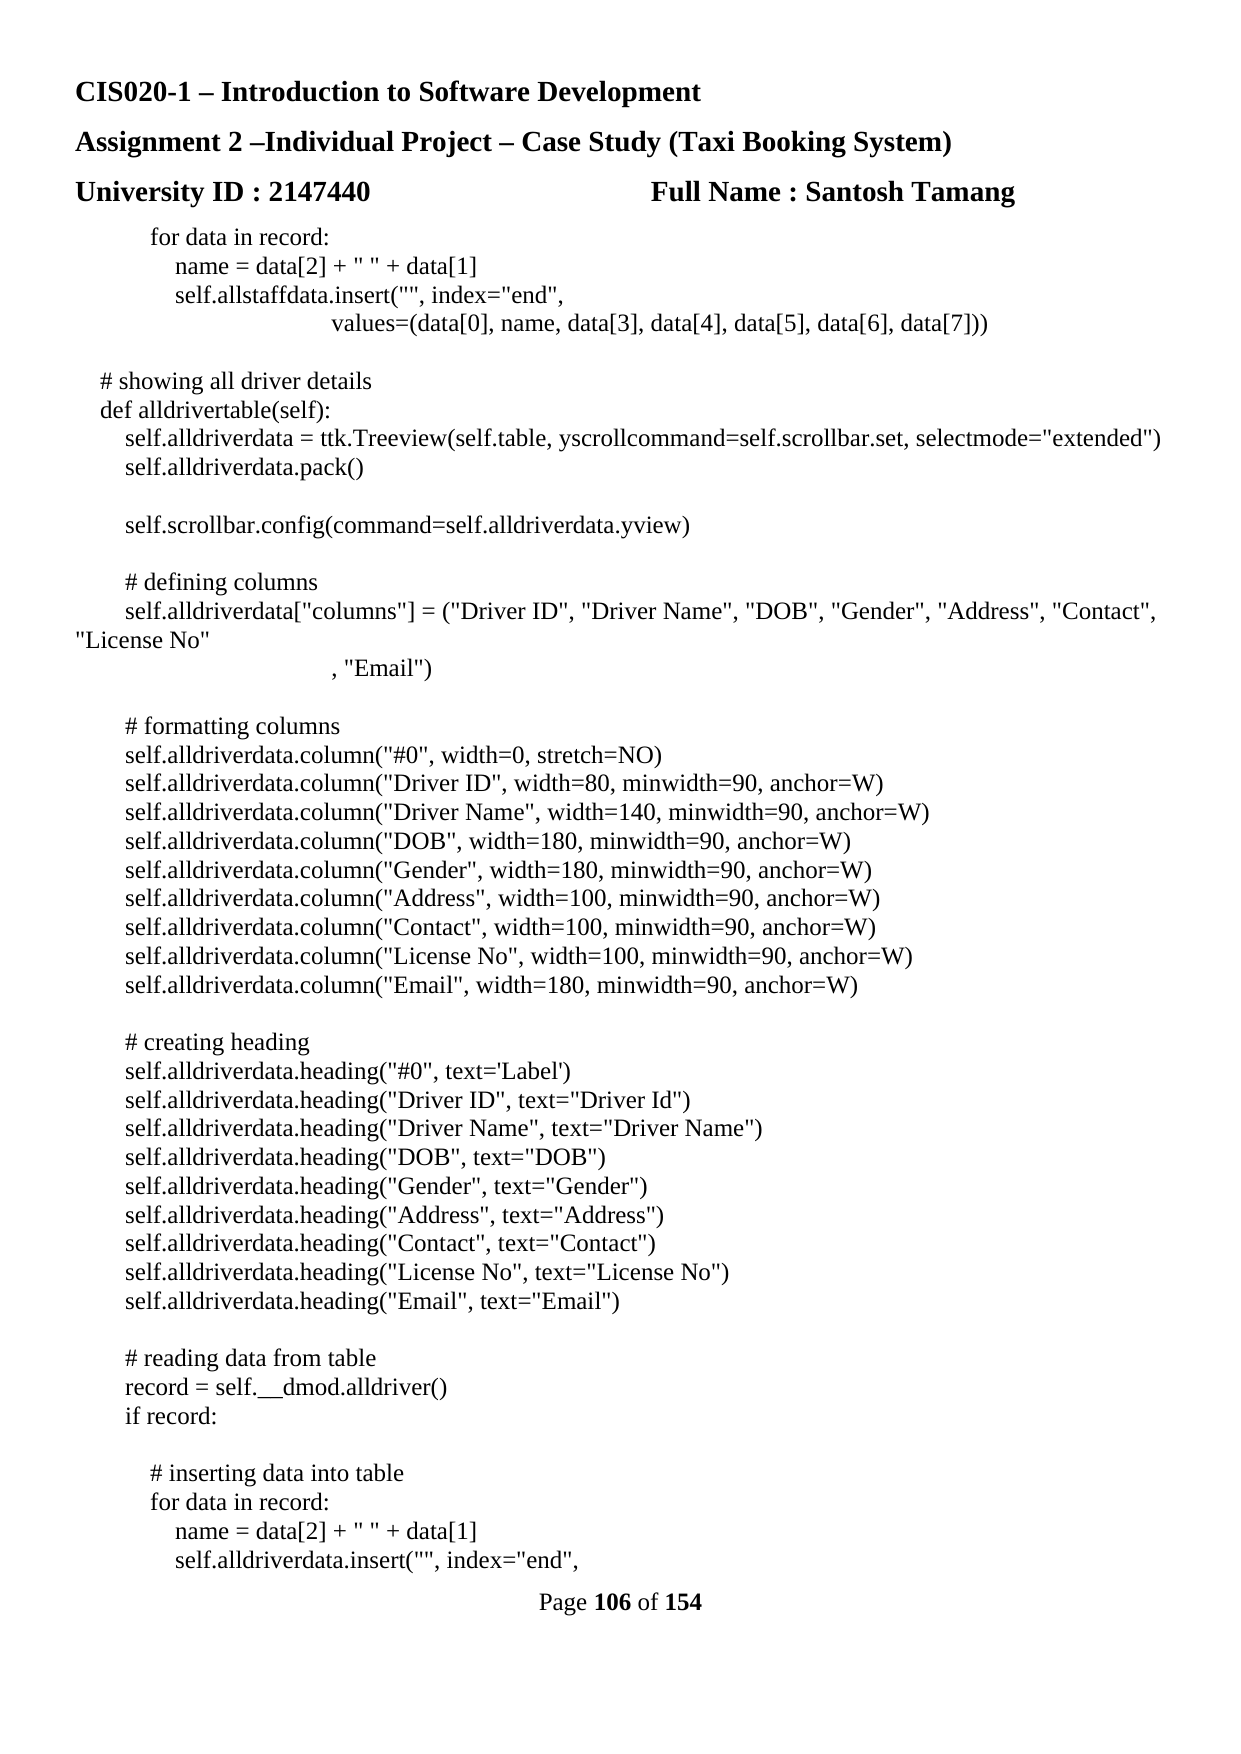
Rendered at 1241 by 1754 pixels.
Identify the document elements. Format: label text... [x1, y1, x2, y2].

text self.scrollbar.config(command=self.alldriverdata.yview) [75, 510, 1165, 538]
text self.alldriverdata.heading("Driver Name", text="Driver Name") [75, 1113, 1165, 1142]
text self.alldriverdata["columns"] = ("Driver ID", "Driver Name", "DOB", "Gender", "Address", "Contact", "License No" [75, 596, 1165, 653]
text self.alldriverdata.column("Email", width=180, minwidth=90, anchor=W) [75, 970, 1165, 998]
text self.alldriverdata.insert("", index="end", [75, 1545, 1165, 1573]
text self.alldriverdata.heading("#0", text='Label') [75, 1056, 1165, 1085]
text name = data[2] + " " + data[1] [75, 1516, 1165, 1545]
text # inserting data into table [75, 1458, 1165, 1487]
text self.alldriverdata.column("License No", width=100, minwidth=90, anchor=W) [75, 941, 1165, 970]
text # reading data from table [75, 1343, 1165, 1372]
text # defining columns [75, 567, 1165, 596]
text values=(data[0], name, data[3], data[4], data[5], data[6], data[7])) [75, 308, 1165, 337]
text self.alldriverdata.heading("Driver ID", text="Driver Id") [75, 1085, 1165, 1113]
text name = data[2] + " " + data[1] [75, 251, 1165, 280]
text for data in record: [75, 1487, 1165, 1516]
text for data in record: [75, 222, 1165, 251]
text self.allstaffdata.insert("", index="end", [75, 280, 1165, 308]
text self.alldriverdata.heading("DOB", text="DOB") [75, 1142, 1165, 1171]
text , "Email") [75, 653, 1165, 682]
text self.alldriverdata.column("Contact", width=100, minwidth=90, anchor=W) [75, 912, 1165, 941]
text # showing all driver details [75, 366, 1165, 395]
text self.alldriverdata.heading("Contact", text="Contact") [75, 1228, 1165, 1257]
text # creating heading [75, 1027, 1165, 1056]
text self.alldriverdata.heading("License No", text="License No") [75, 1257, 1165, 1286]
text self.alldriverdata.pack() [75, 452, 1165, 481]
text self.alldriverdata.column("Gender", width=180, minwidth=90, anchor=W) [75, 855, 1165, 883]
text self.alldriverdata.heading("Email", text="Email") [75, 1286, 1165, 1315]
text self.alldriverdata.column("Address", width=100, minwidth=90, anchor=W) [75, 883, 1165, 912]
text self.alldriverdata.column("Driver ID", width=80, minwidth=90, anchor=W) [75, 768, 1165, 797]
text self.alldriverdata.column("Driver Name", width=140, minwidth=90, anchor=W) [75, 797, 1165, 826]
text self.alldriverdata.column("DOB", width=180, minwidth=90, anchor=W) [75, 826, 1165, 855]
text if record: [75, 1401, 1165, 1430]
text record = self.__dmod.alldriver() [75, 1372, 1165, 1401]
text self.alldriverdata.heading("Gender", text="Gender") [75, 1171, 1165, 1200]
text self.alldriverdata.column("#0", width=0, stretch=NO) [75, 740, 1165, 768]
text self.alldriverdata.heading("Address", text="Address") [75, 1200, 1165, 1228]
text # formatting columns [75, 711, 1165, 740]
text self.alldriverdata = ttk.Treeview(self.table, yscrollcommand=self.scrollbar.set, selectmode="extended") [75, 423, 1165, 452]
text def alldrivertable(self): [75, 395, 1165, 423]
